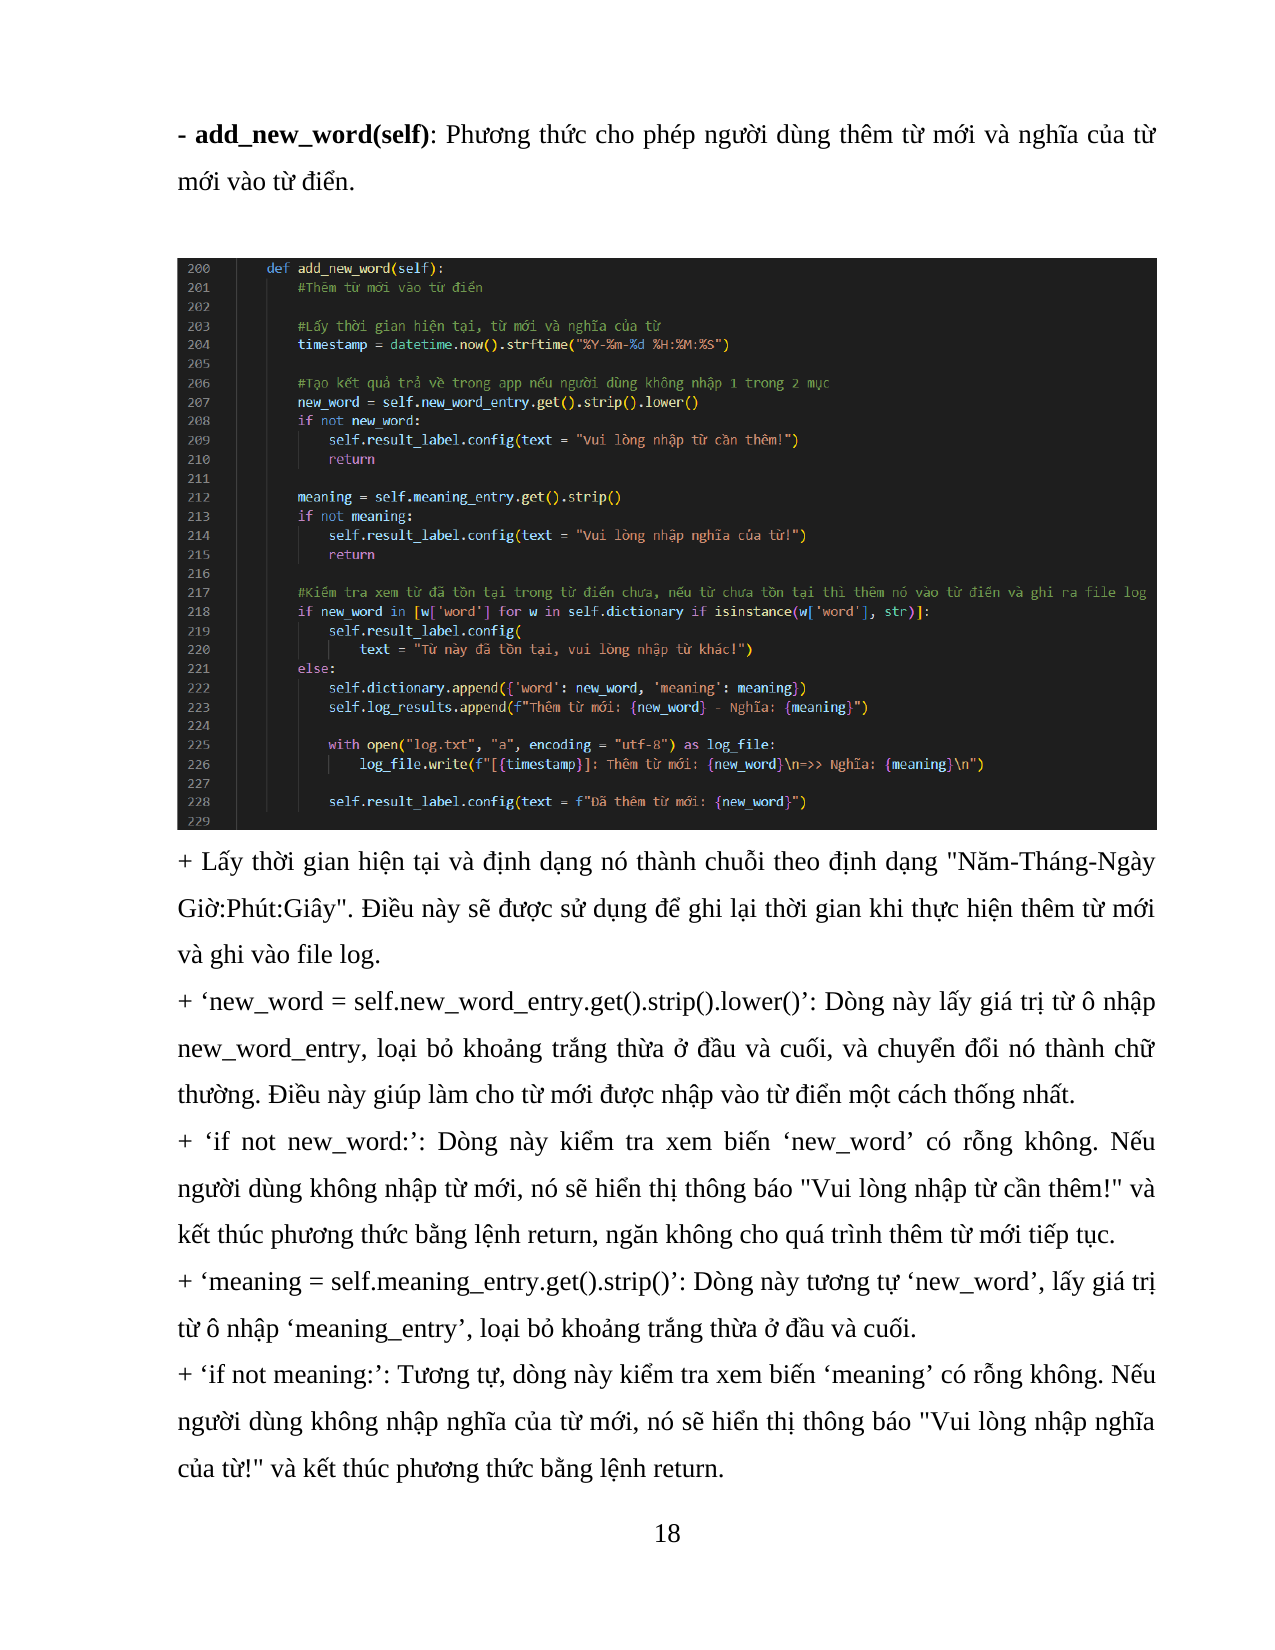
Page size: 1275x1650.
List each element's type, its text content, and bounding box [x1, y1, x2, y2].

picture [177, 258, 1157, 830]
text + ‘if not new_word:’: Dòng này kiểm tra xem biến ‘new_word’ có rỗng không. Nếu người dùng không nhập từ mới, nó sẽ hiển thị thông báo "Vui lòng nhập từ cần thêm!" và kết thúc phương thức bằng lệnh return, ngăn không cho quá trình thêm từ mới tiếp tục. [177, 1125, 1157, 1250]
text + ‘if not meaning:’: Tương tự, dòng này kiểm tra xem biến ‘meaning’ có rỗng không. Nếu người dùng không nhập nghĩa của từ mới, nó sẽ hiển thị thông báo "Vui lòng nhập nghĩa của từ!" và kết thúc phương thức bằng lệnh return. [177, 1358, 1157, 1483]
text + ‘meaning = self.meaning_entry.get().strip()’: Dòng này tương tự ‘new_word’, lấy giá trị từ ô nhập ‘meaning_entry’, loại bỏ khoảng trắng thừa ở đầu và cuối. [177, 1265, 1157, 1343]
text + ‘new_word = self.new_word_entry.get().strip().lower()’: Dòng này lấy giá trị từ ô nhập new_word_entry, loại bỏ khoảng trắng thừa ở đầu và cuối, và chuyển đổi nó thành chữ thường. Điều này giúp làm cho từ mới được nhập vào từ điển một cách thống nhất. [177, 985, 1157, 1110]
text + Lấy thời gian hiện tại và định dạng nó thành chuỗi theo định dạng "Năm-Tháng-Ngày Giờ:Phút:Giây". Điều này sẽ được sử dụng để ghi lại thời gian khi thực hiện thêm từ mới và ghi vào file log. [177, 845, 1157, 970]
text - add_new_word(self): Phương thức cho phép người dùng thêm từ mới và nghĩa của từ mới vào từ điển. [177, 118, 1157, 196]
